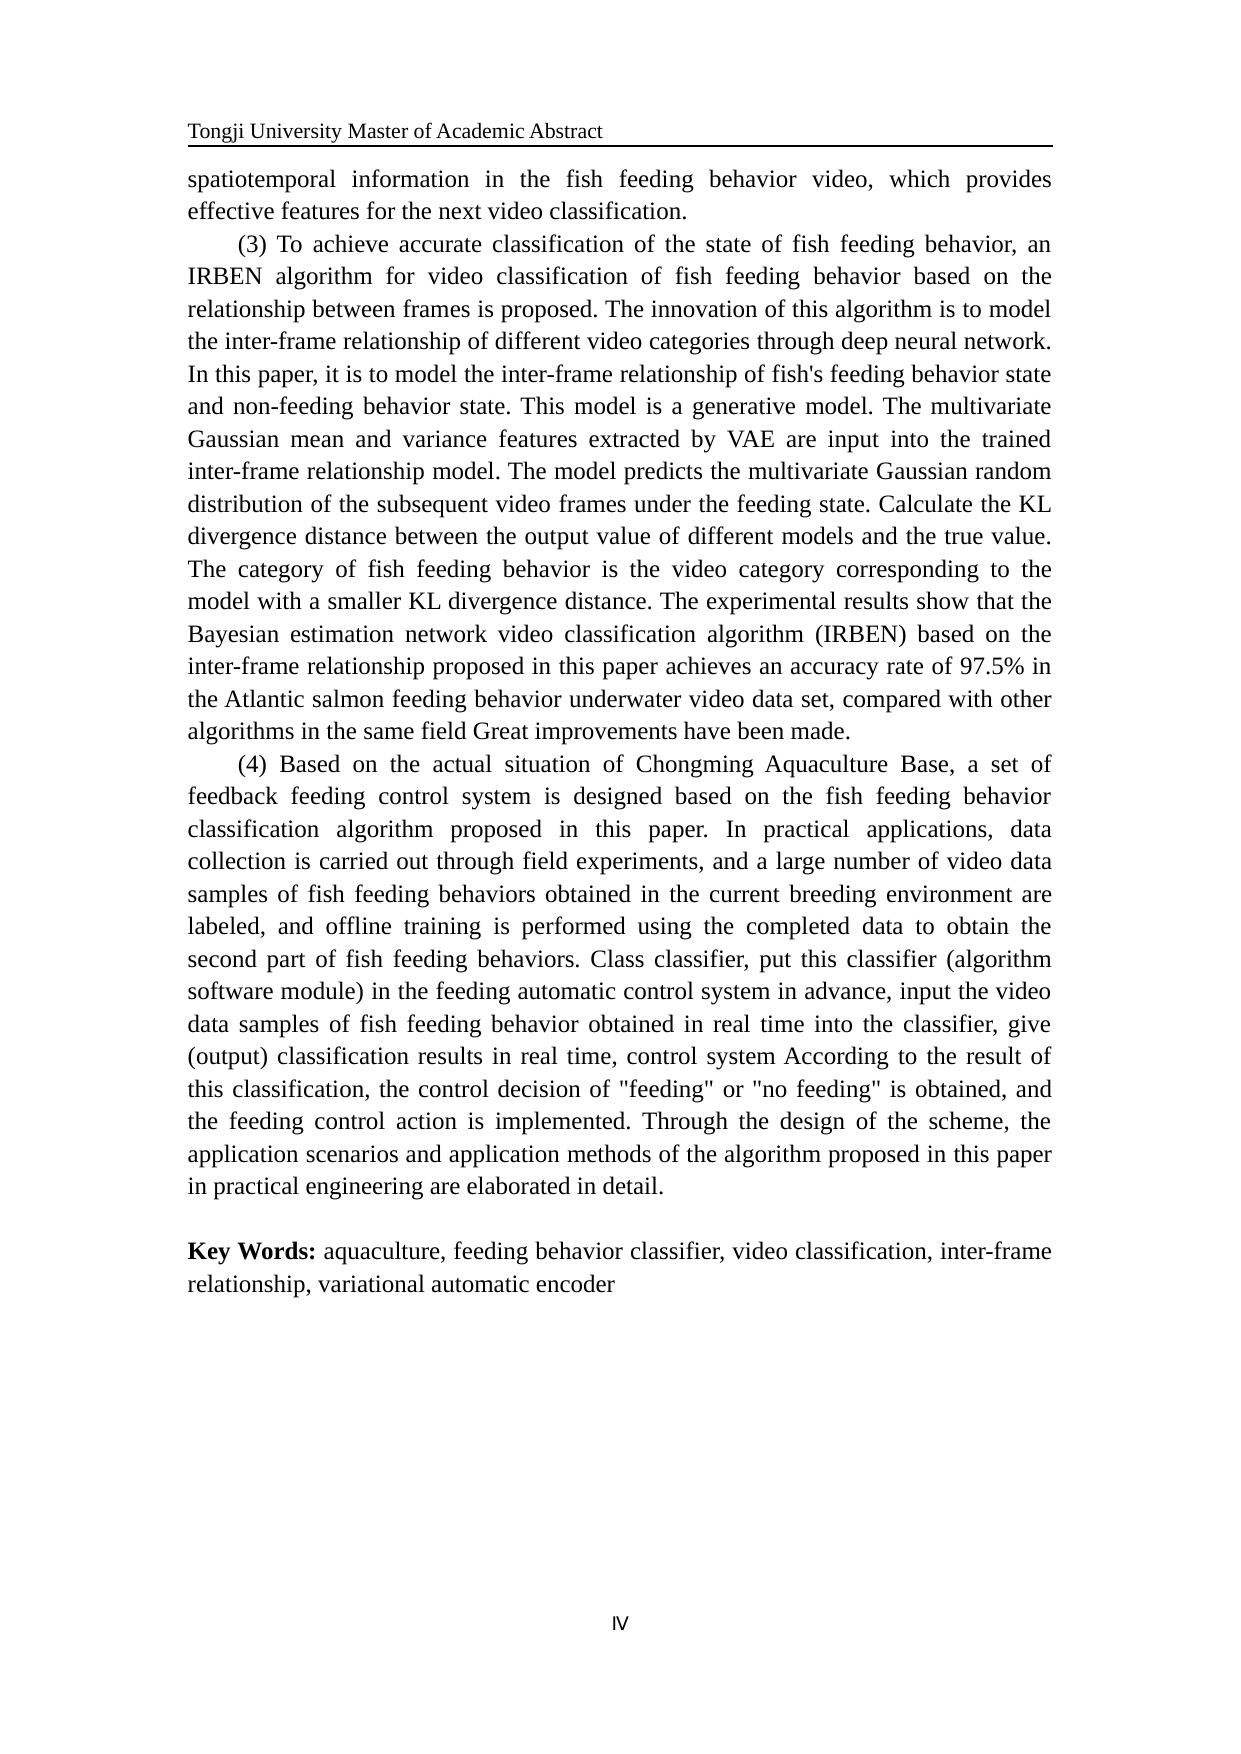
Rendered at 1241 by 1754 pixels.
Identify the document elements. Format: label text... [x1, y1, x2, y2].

text (4) Based on the actual situation of Chongming Aquaculture Base, a set of feedback feeding control system is designed based on the fish feeding behavior classification algorithm proposed in this paper. In practical applications, data collection is carried out through field experiments, and a large number of video data samples of fish feeding behaviors obtained in the current breeding environment are labeled, and offline training is performed using the completed data to obtain the second part of fish feeding behaviors. Class classifier, put this classifier (algorithm software module) in the feeding automatic control system in advance, input the video data samples of fish feeding behavior obtained in real time into the classifier, give (output) classification results in real time, control system According to the result of this classification, the control decision of "feeding" or "no feeding" is obtained, and the feeding control action is implemented. Through the design of the scheme, the application scenarios and application methods of the algorithm proposed in this paper in practical engineering are elaborated in detail. [187, 747, 1053, 1202]
text (3) To achieve accurate classification of the state of fish feeding behavior, an IRBEN algorithm for video classification of fish feeding behavior based on the relationship between frames is proposed. The innovation of this algorithm is to model the inter-frame relationship of different video categories through deep neural network. In this paper, it is to model the inter-frame relationship of fish's feeding behavior state and non-feeding behavior state. This model is a generative model. The multivariate Gaussian mean and variance features extracted by VAE are input into the trained inter-frame relationship model. The model predicts the multivariate Gaussian random distribution of the subsequent video frames under the feeding state. Calculate the KL divergence distance between the output value of different models and the true value. The category of fish feeding behavior is the video category corresponding to the model with a smaller KL divergence distance. The experimental results show that the Bayesian estimation network video classification algorithm (IRBEN) based on the inter-frame relationship proposed in this paper achieves an accuracy rate of 97.5% in the Atlantic salmon feeding behavior underwater video data set, compared with other algorithms in the same field Great improvements have been made. [187, 227, 1053, 747]
text Key Words: aquaculture, feeding behavior classifier, video classification, inter-frame relationship, variational automatic encoder [187, 1234, 1053, 1299]
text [187, 162, 1053, 227]
